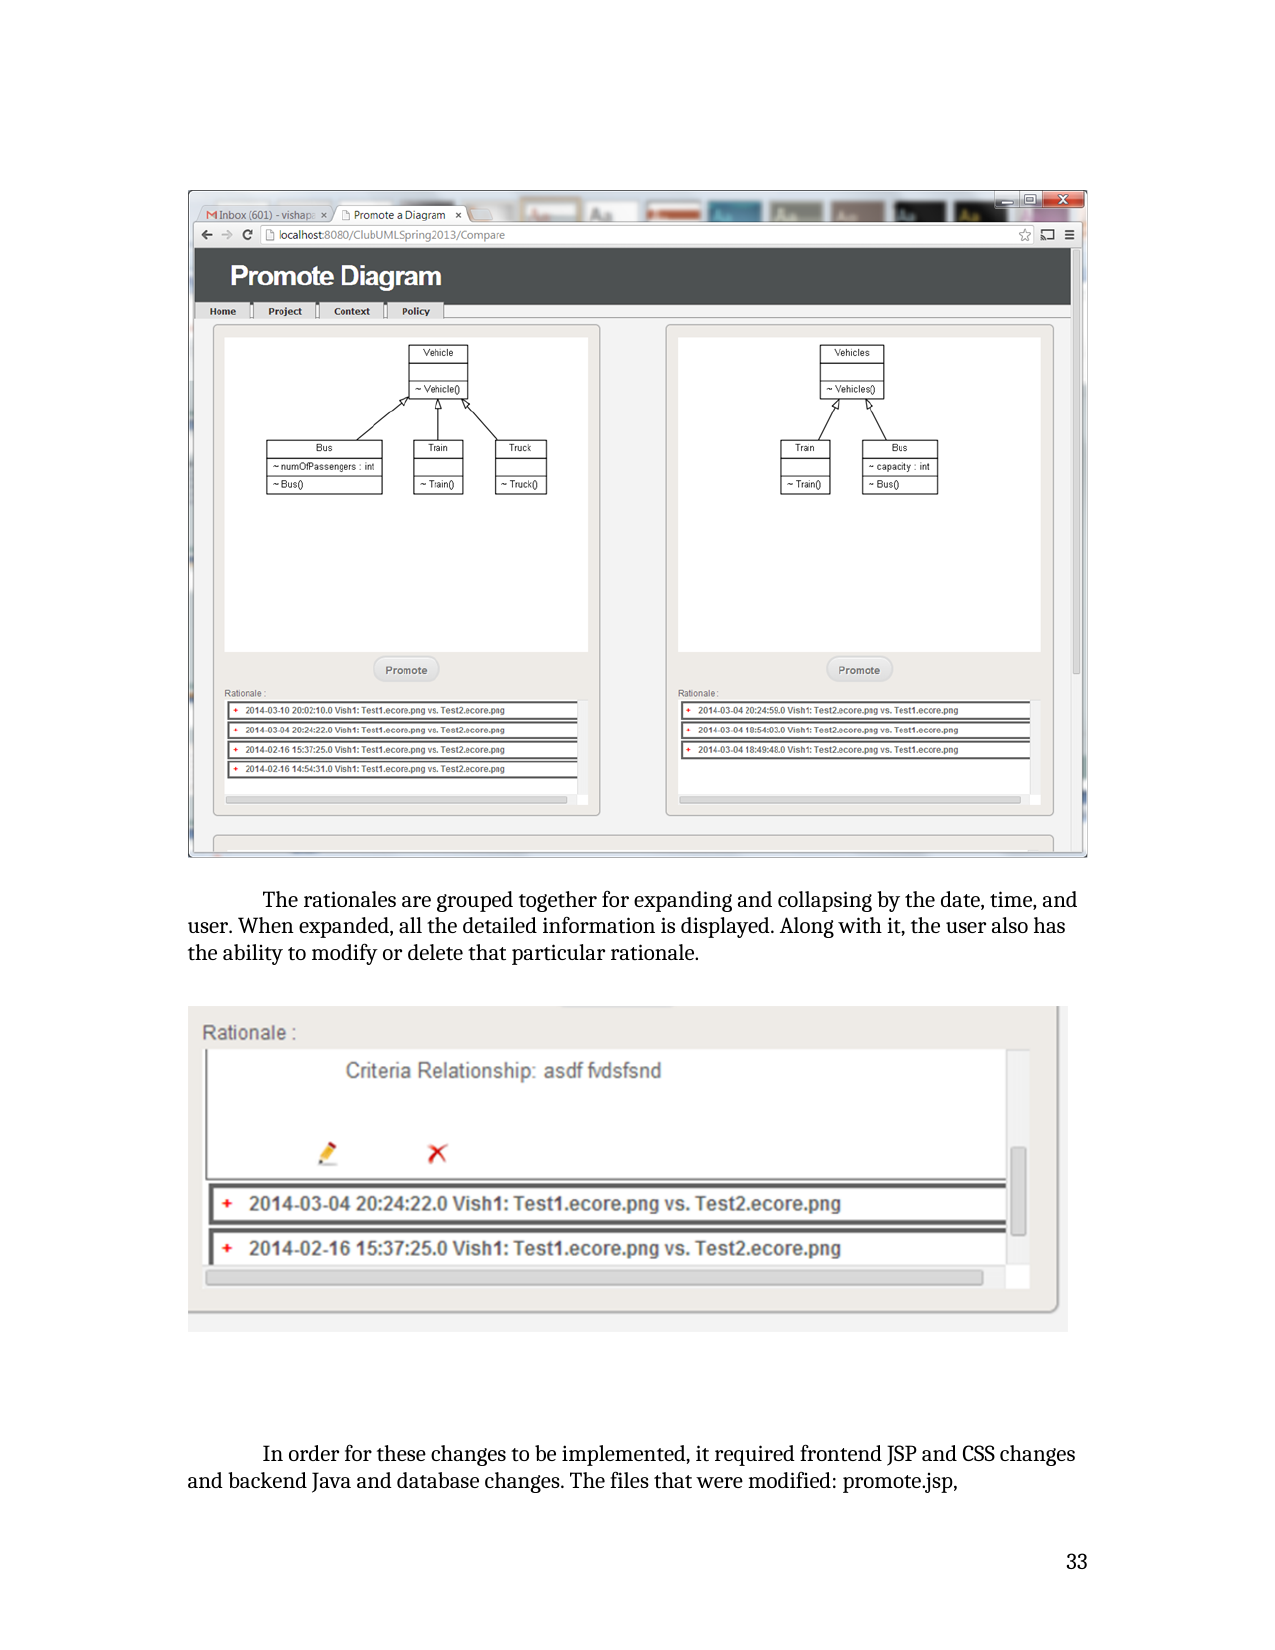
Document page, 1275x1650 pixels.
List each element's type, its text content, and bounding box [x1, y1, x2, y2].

text The rationales are grouped together for expanding and collapsing by the date, time, and user. When expanded, all the detailed information is displayed. Along with it, the user also has the ability to modify or delete that particular rationale. [187, 887, 1087, 966]
picture [187, 189, 1088, 858]
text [187, 1441, 1087, 1494]
picture [187, 1005, 1069, 1333]
